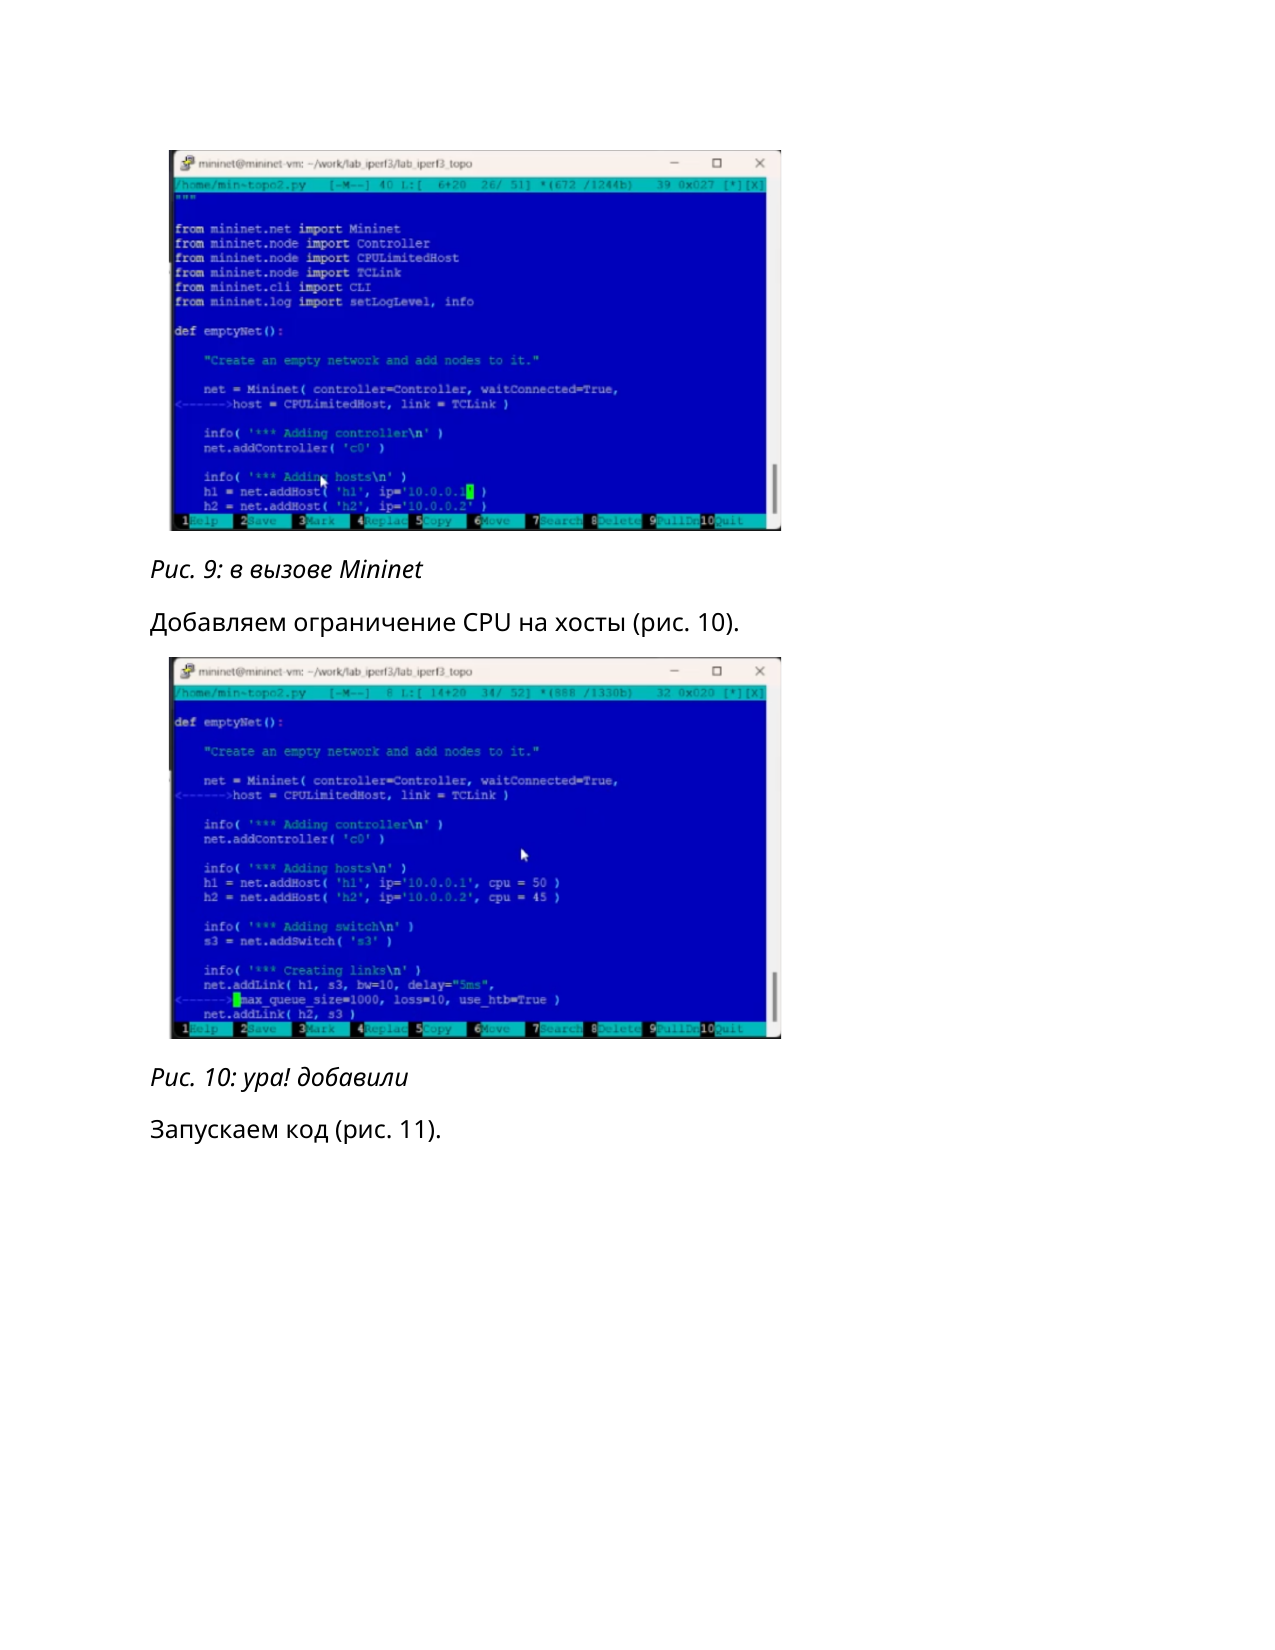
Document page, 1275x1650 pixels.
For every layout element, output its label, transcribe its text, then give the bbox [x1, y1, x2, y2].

picture [168, 657, 782, 1039]
text Рис. 10: ура! добавили [150, 1059, 1125, 1093]
text Добавляем ограничение CPU на хосты (рис. 10). [150, 605, 1125, 639]
text Запускаем код (рис. 11). [150, 1112, 1125, 1146]
text Рис. 9: в вызове Mininet [150, 552, 1125, 586]
picture [168, 150, 782, 531]
